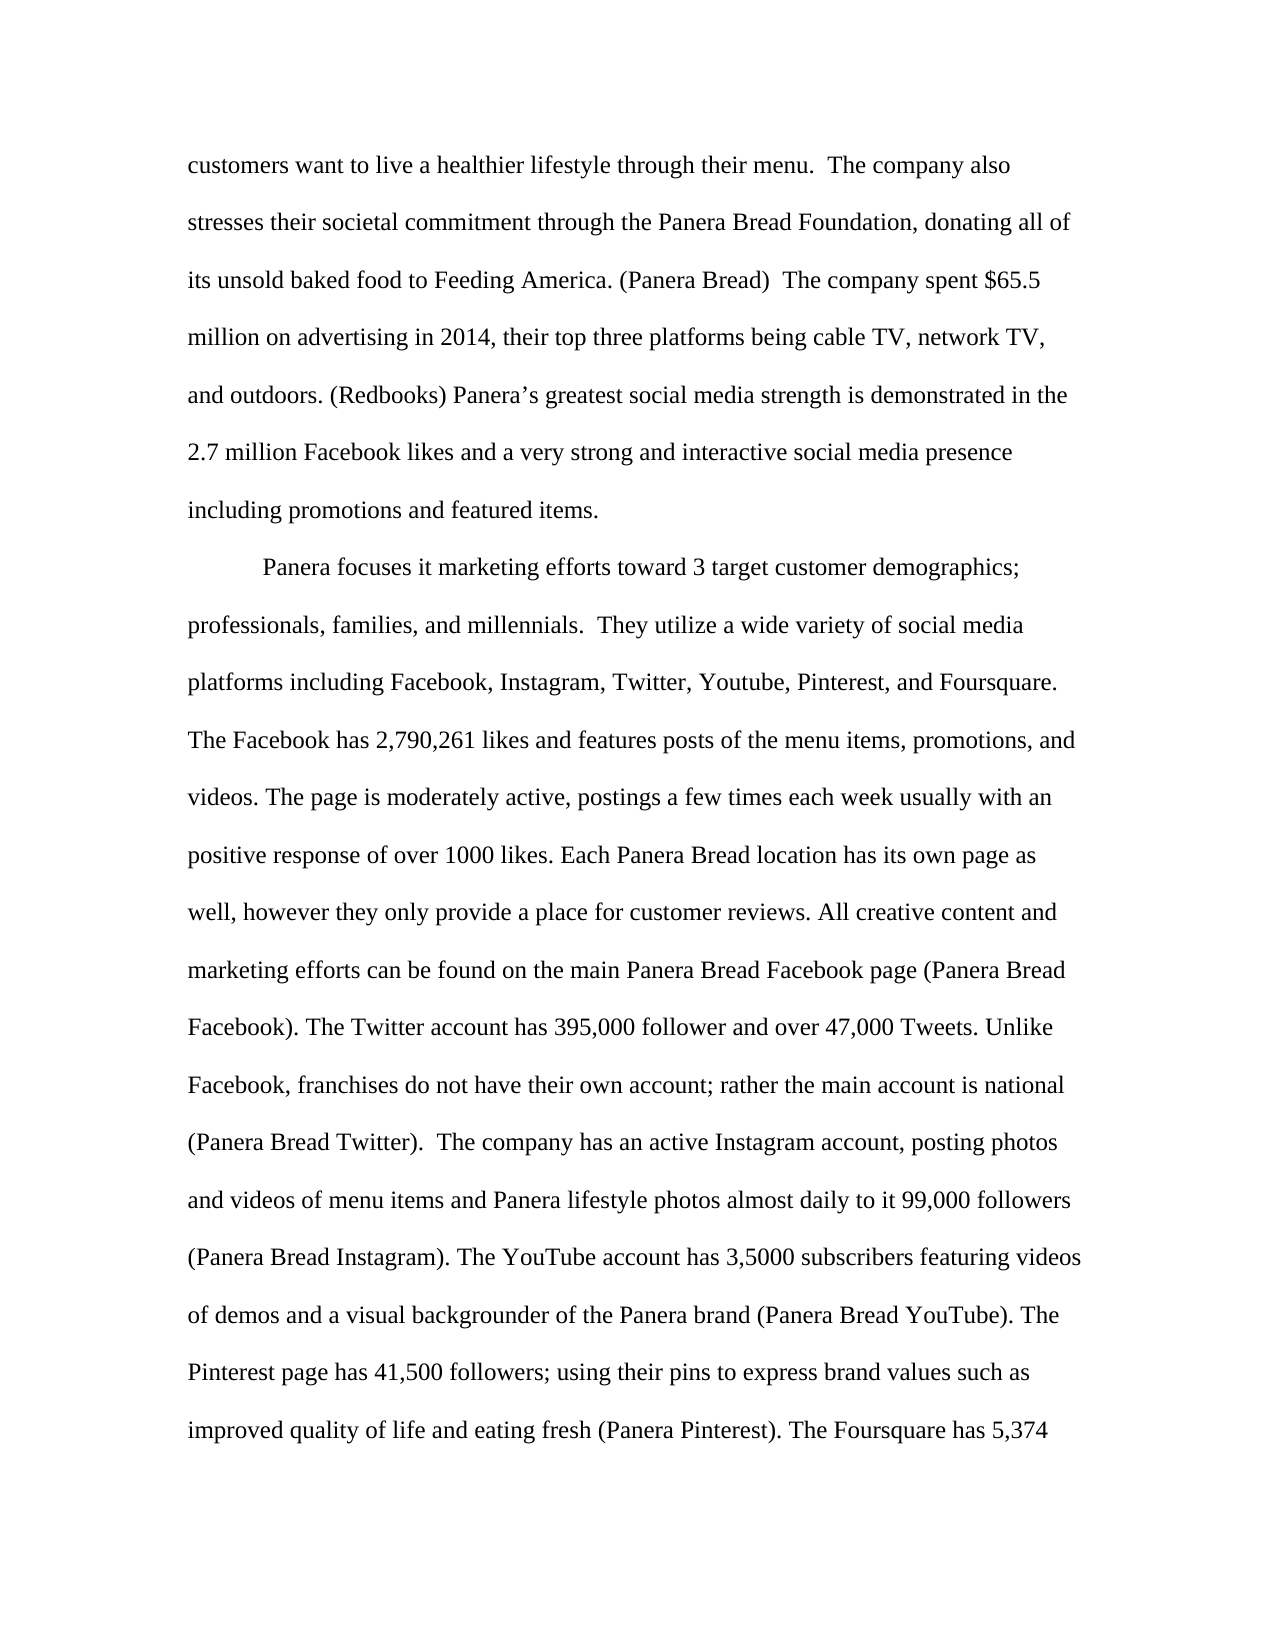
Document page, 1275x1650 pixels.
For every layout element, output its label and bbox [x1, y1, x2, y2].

text [187, 552, 1087, 1444]
text [187, 150, 1087, 524]
